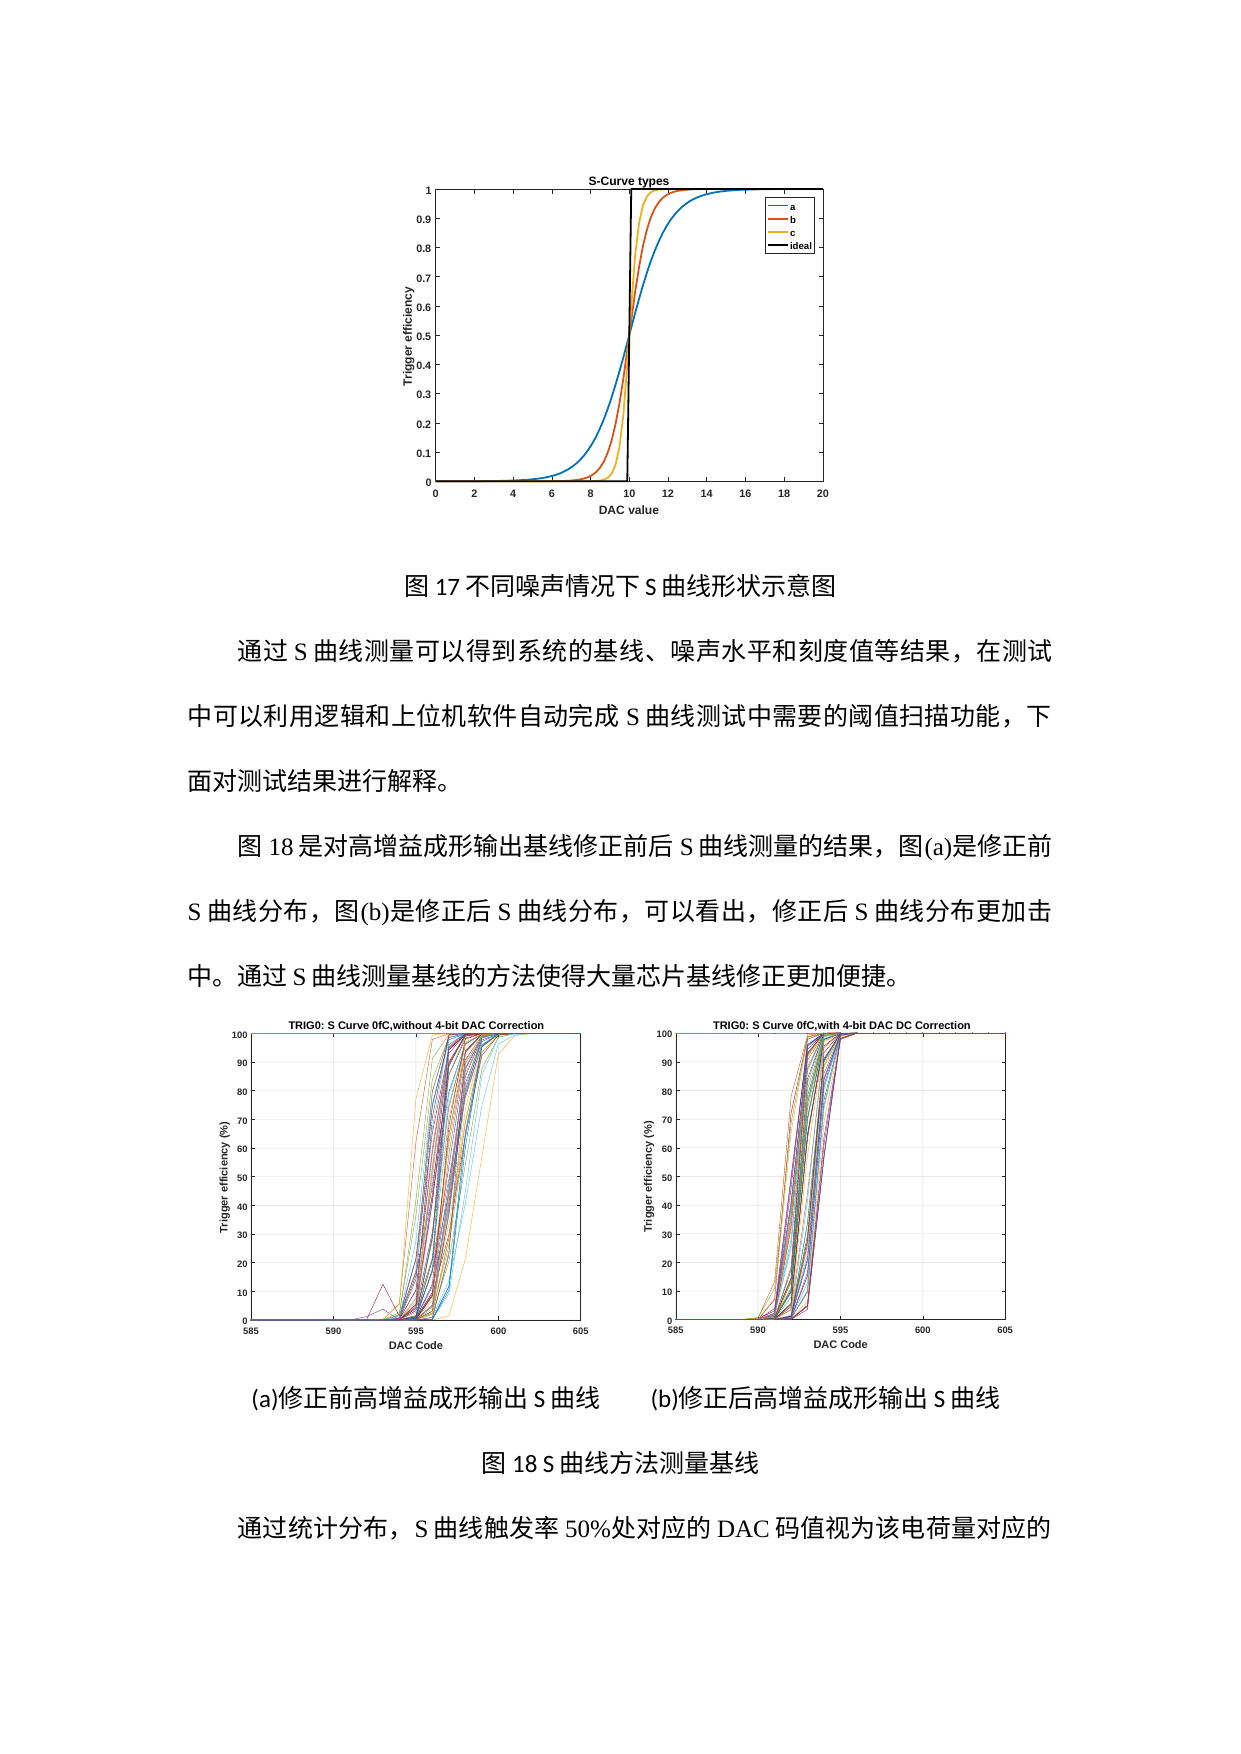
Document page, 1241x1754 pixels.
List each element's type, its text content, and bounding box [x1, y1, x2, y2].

text 图 18是对高增益成形输出基线修正前后S曲线测量的结果，图(a)是修正前S曲线分布，图(b)是修正后S曲线分布，可以看出，修正后S曲线分布更加击中。通过S曲线测量基线的方法使得大量芯片基线修正更加便捷。 [187, 812, 1053, 1007]
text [187, 1494, 1053, 1559]
text 图 17不同噪声情况下S曲线形状示意图 [187, 552, 1053, 617]
text 通过S曲线测量可以得到系统的基线、噪声水平和刻度值等结果，在测试中可以利用逻辑和上位机软件自动完成S曲线测试中需要的阈值扫描功能，下面对测试结果进行解释。 [187, 617, 1053, 812]
text 图 18 S曲线方法测量基线 [187, 1429, 1053, 1494]
text (a)修正前高增益成形输出S曲线 (b)修正后高增益成形输出S曲线 [187, 1364, 1053, 1429]
